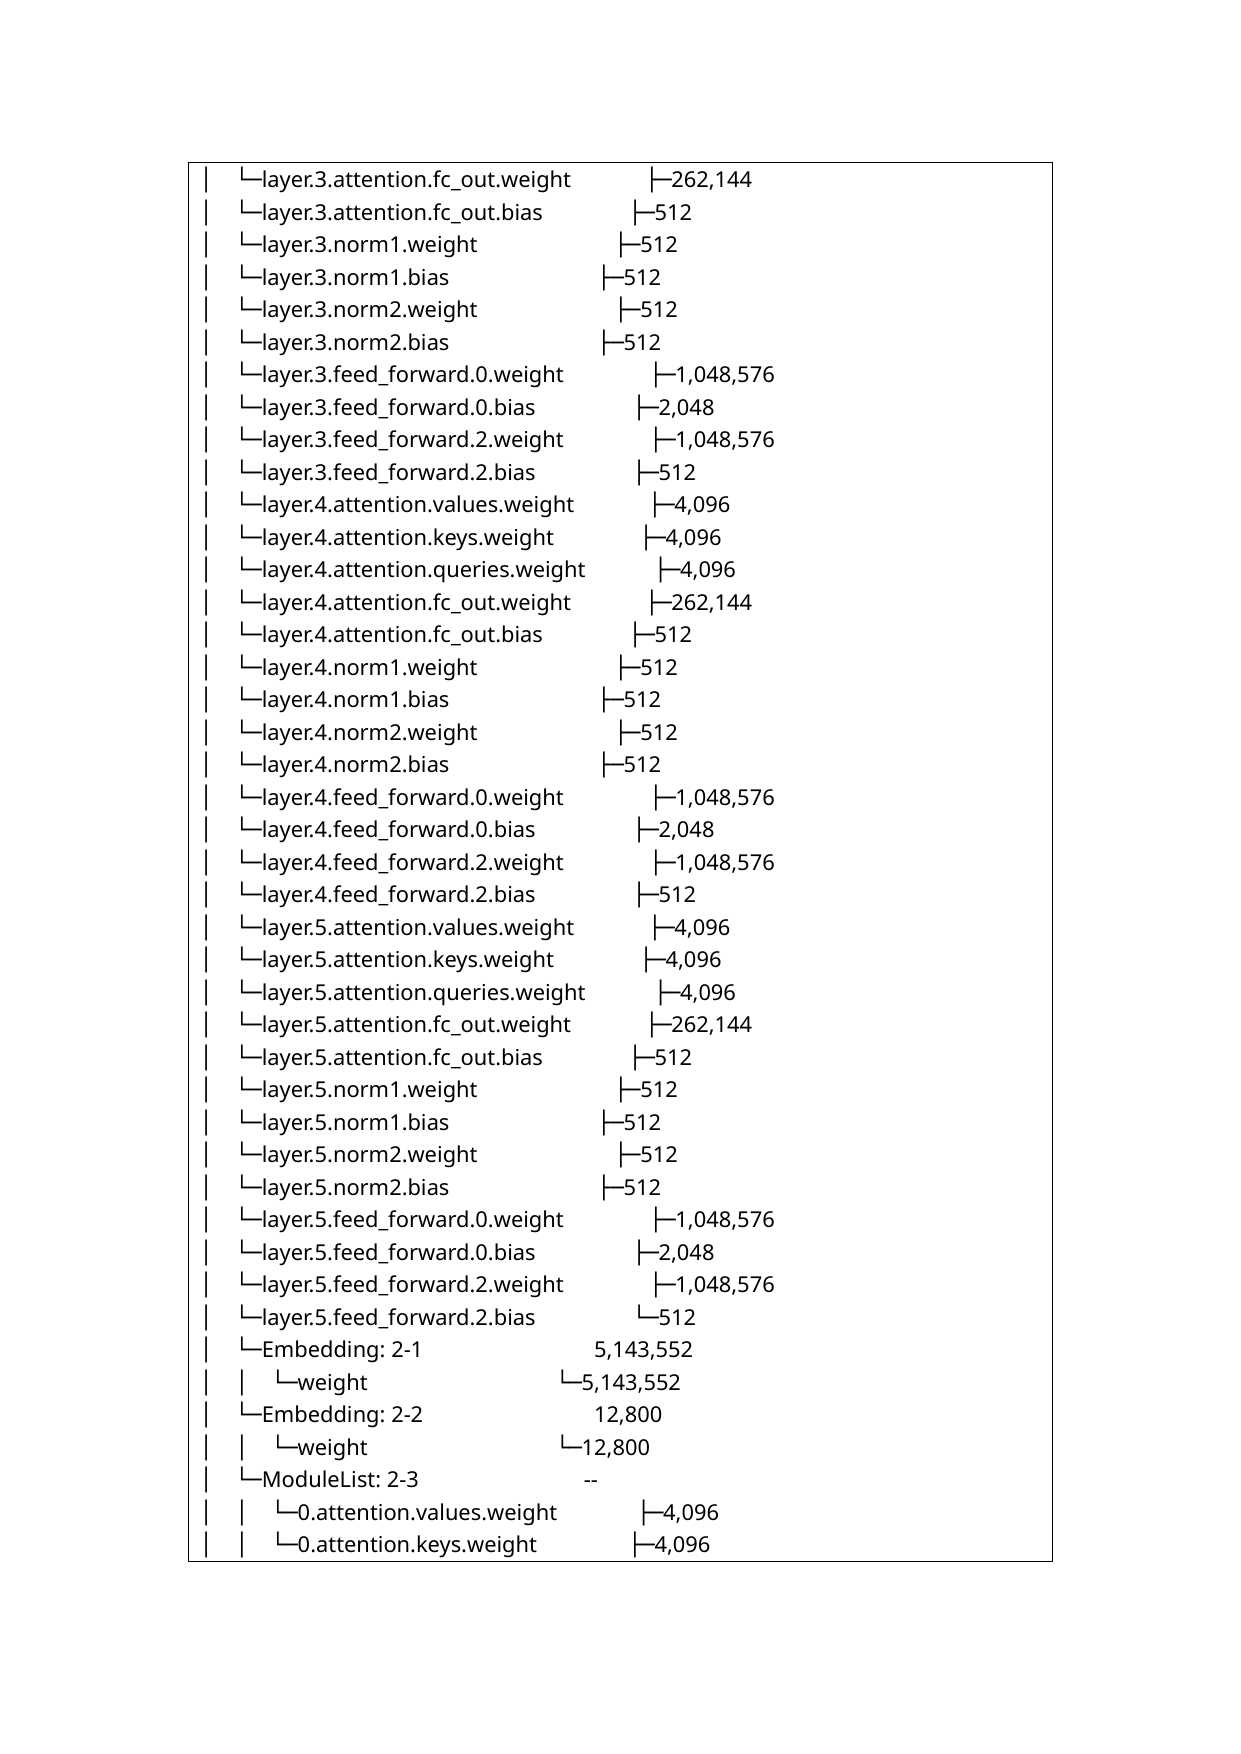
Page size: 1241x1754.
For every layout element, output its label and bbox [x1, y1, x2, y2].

table_header [189, 163, 1052, 1561]
